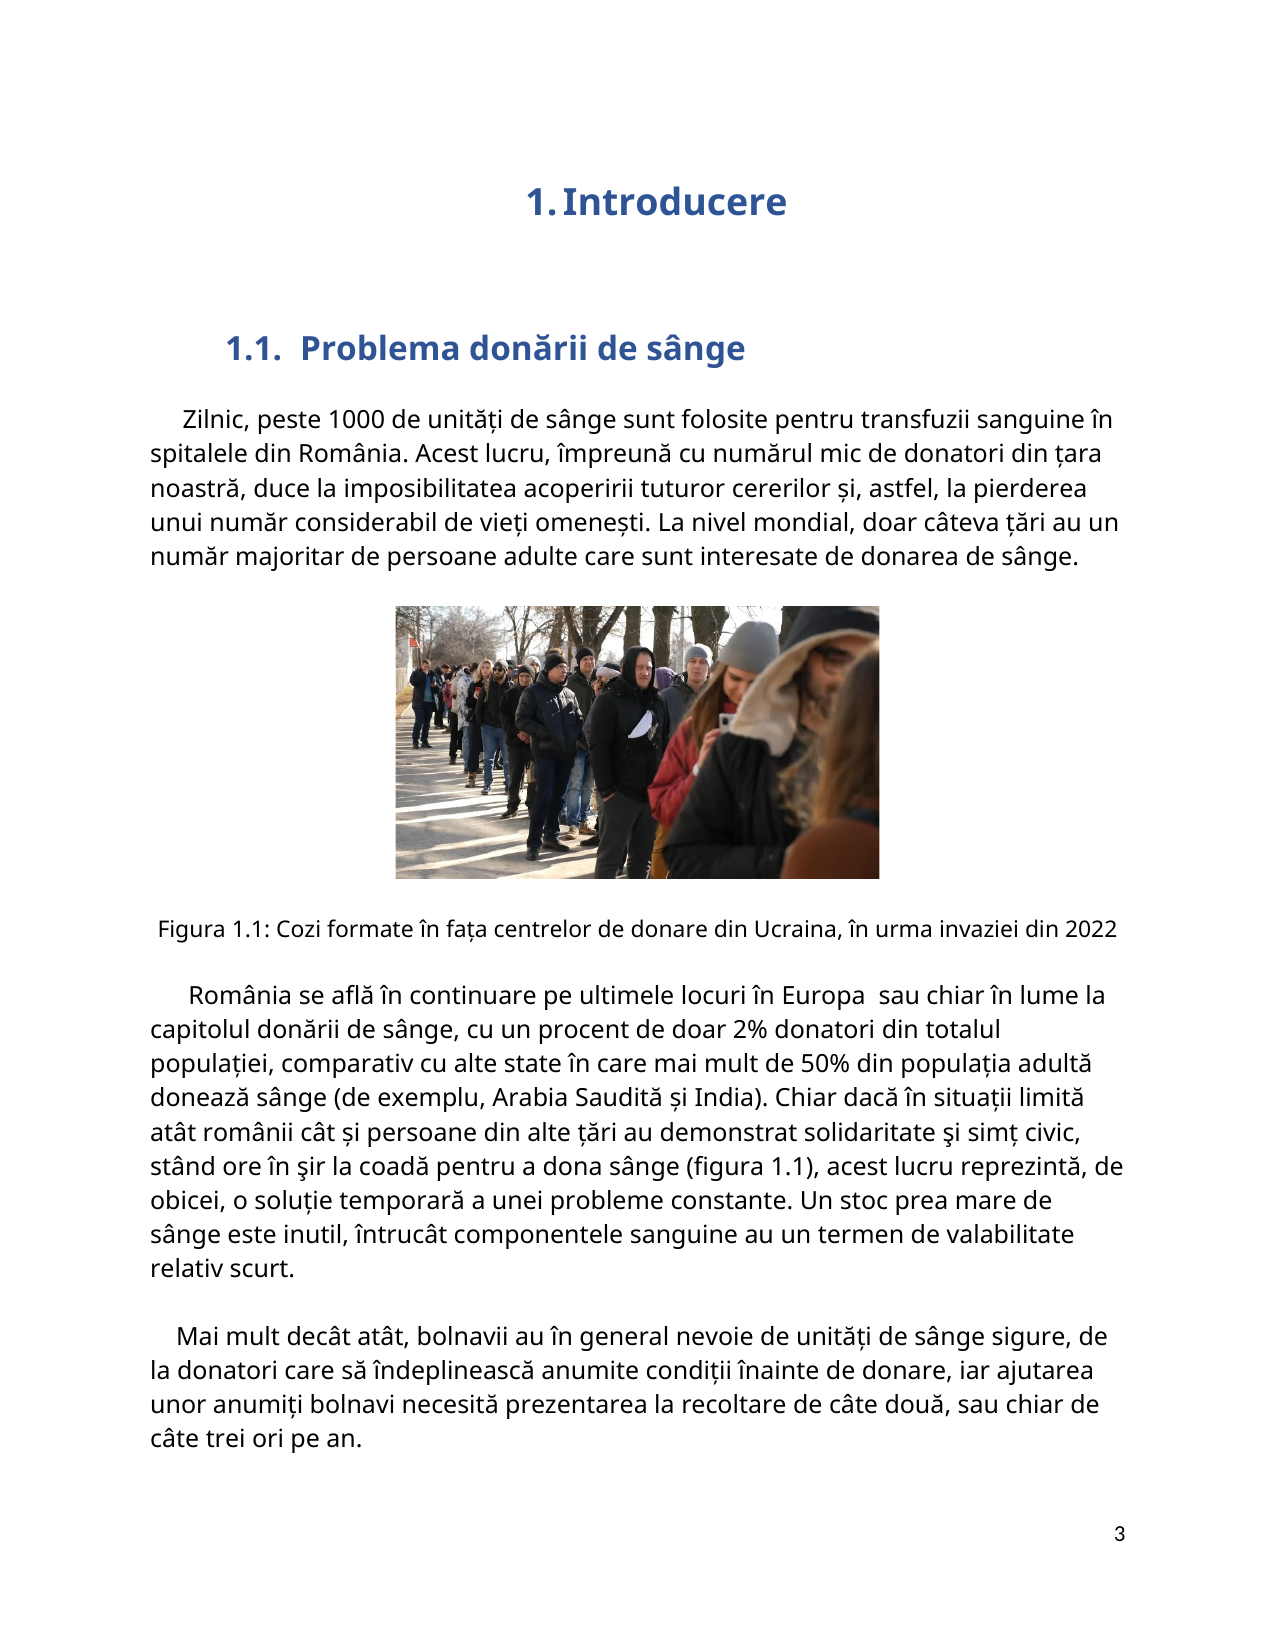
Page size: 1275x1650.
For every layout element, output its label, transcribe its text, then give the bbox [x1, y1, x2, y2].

text Mai mult decât atât, bolnavii au în general nevoie de unități de sânge sigure, de la donatori care să îndeplinească anumite condiții înainte de donare, iar ajutarea unor anumiți bolnavi necesită prezentarea la recoltare de câte două, sau chiar de câte trei ori pe an. [150, 1318, 1125, 1455]
picture [395, 606, 880, 879]
text România se află în continuare pe ultimele locuri în Europa sau chiar în lume la capitolul donării de sânge, cu un procent de doar 2% donatori din totalul populației, comparativ cu alte state în care mai mult de 50% din populația adultă donează sânge (de exemplu, Arabia Saudită și India). Chiar dacă în situații limită atât românii cât și persoane din alte țări au demonstrat solidaritate şi simț civic, stând ore în şir la coadă pentru a dona sânge (figura 1.1), acest lucru reprezintă, de obicei, o soluție temporară a unei probleme constante. Un stoc prea mare de sânge este inutil, întrucât componentele sanguine au un termen de valabilitate relativ scurt. [150, 978, 1125, 1284]
subtitle Introducere [187, 175, 1125, 226]
subtitle Problema donării de sânge [225, 325, 1125, 371]
text Zilnic, peste 1000 de unități de sânge sunt folosite pentru transfuzii sanguine în spitalele din România. Acest lucru, împreună cu numărul mic de donatori din țara noastră, duce la imposibilitatea acoperirii tuturor cererilor și, astfel, la pierderea unui număr considerabil de vieți omenești. La nivel mondial, doar câteva țări au un număr majoritar de persoane adulte care sunt interesate de donarea de sânge. [150, 402, 1125, 572]
text Figura 1.1: Cozi formate în fața centrelor de donare din Ucraina, în urma invaziei din 2022 [150, 913, 1125, 944]
